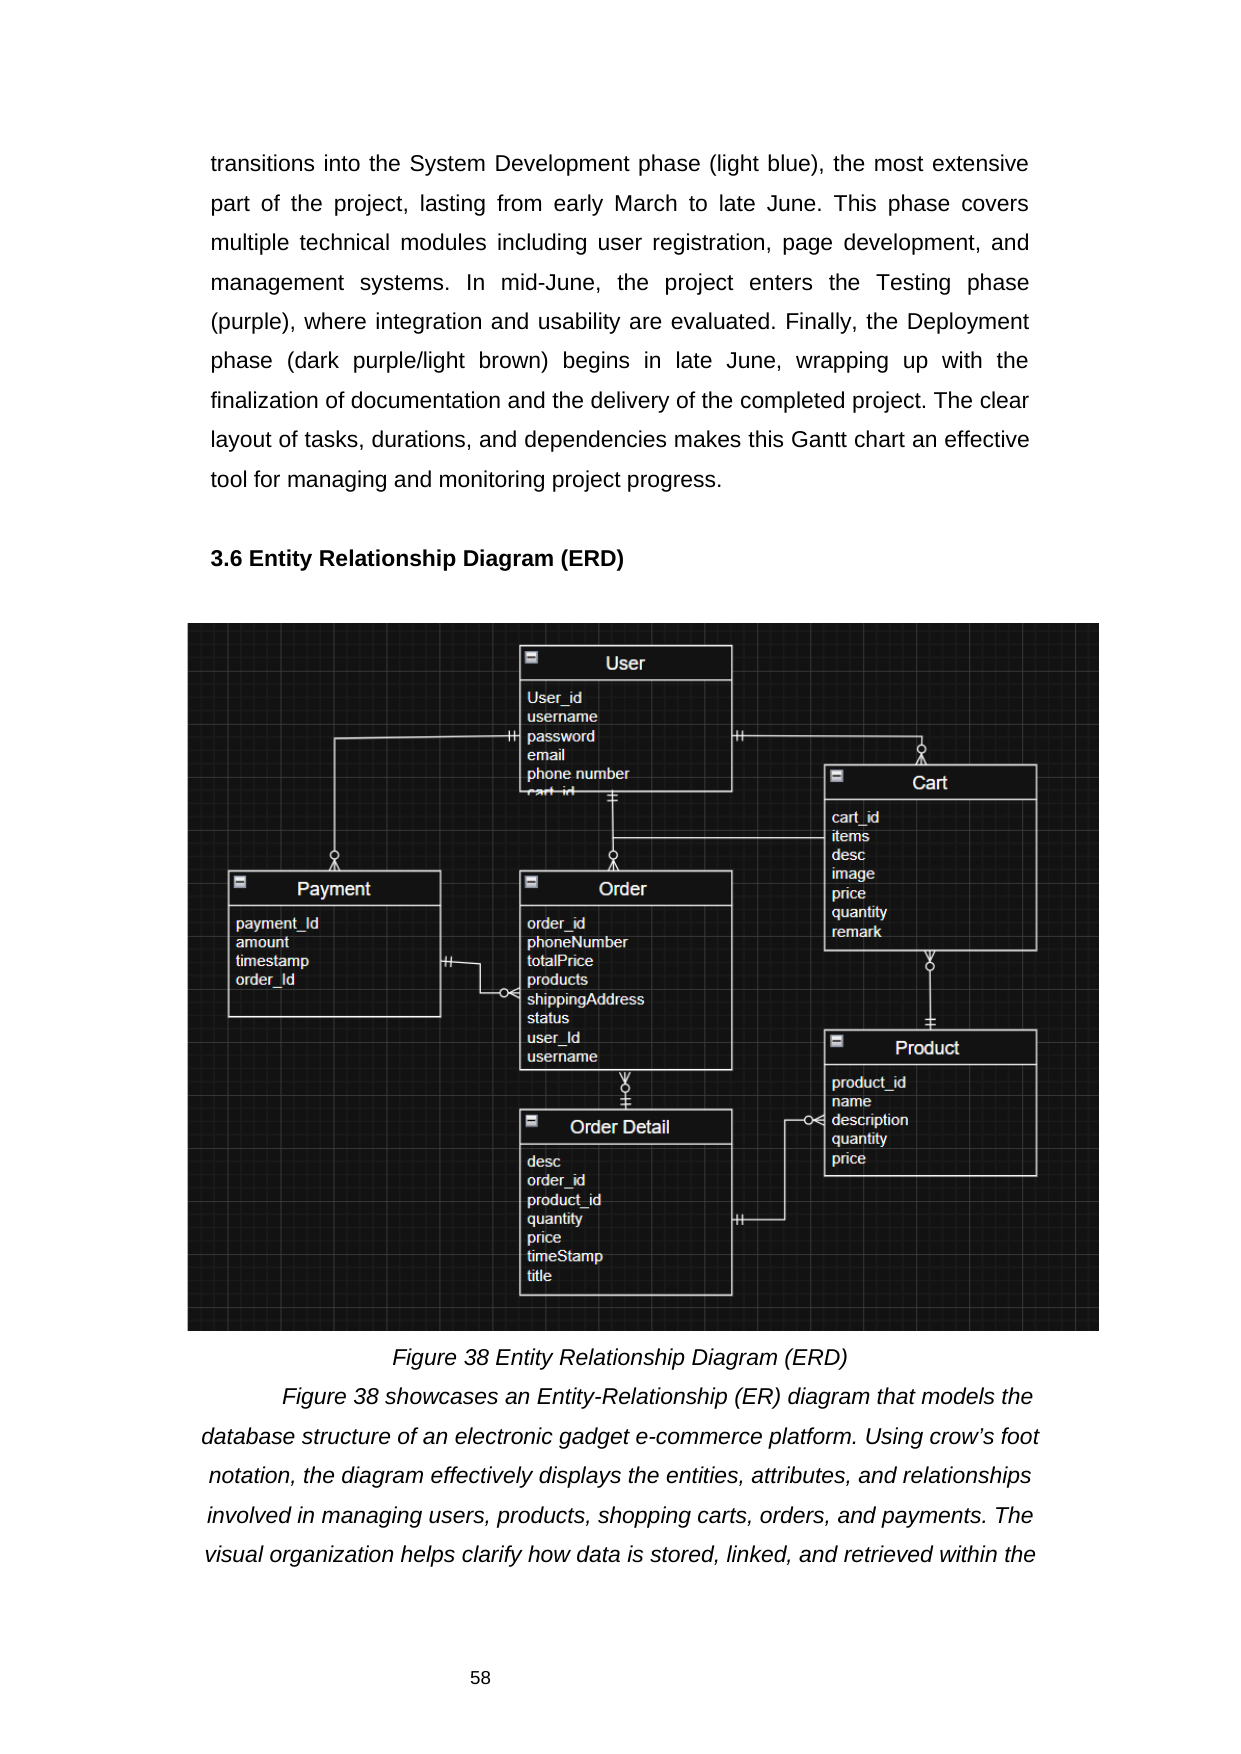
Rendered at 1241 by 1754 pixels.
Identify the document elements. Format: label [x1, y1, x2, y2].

picture [187, 623, 1099, 1331]
text [187, 1344, 1053, 1568]
text [210, 150, 1030, 611]
